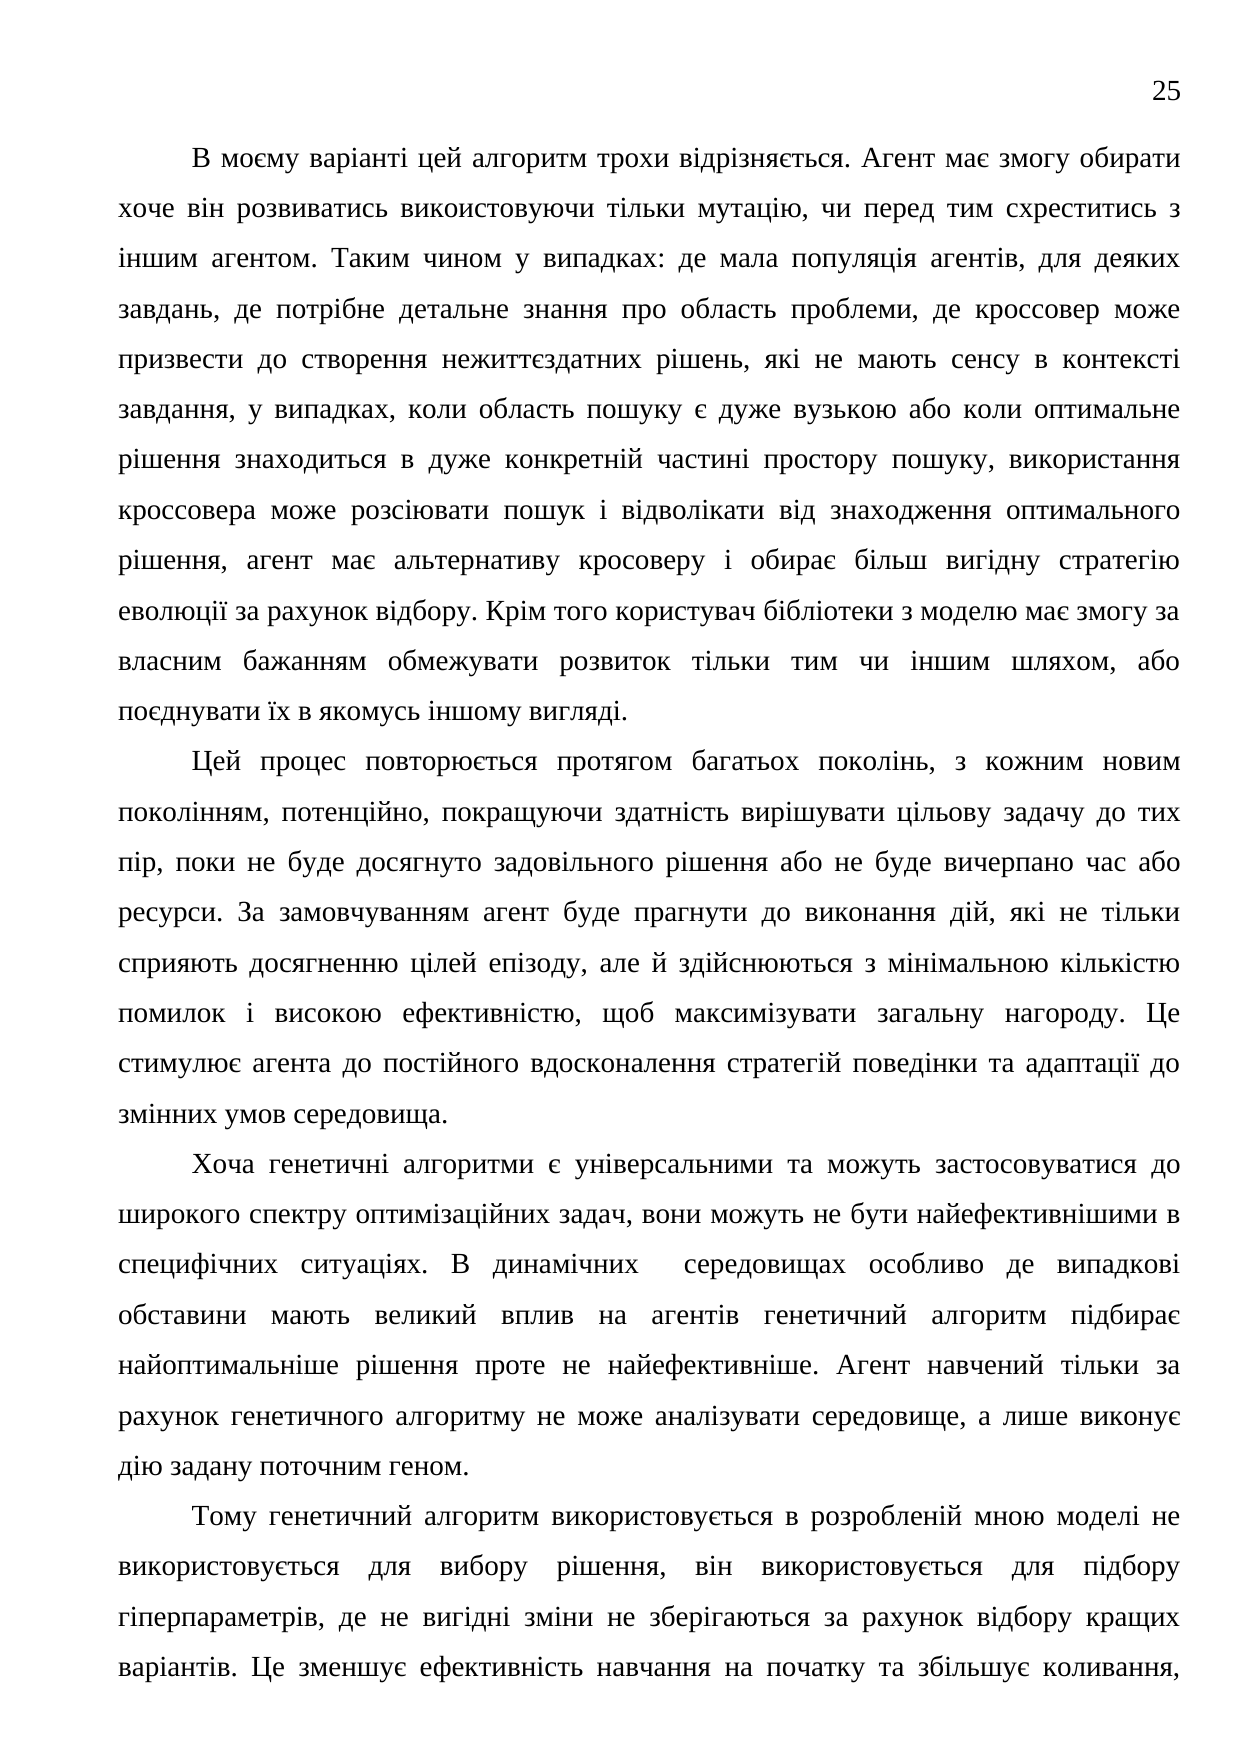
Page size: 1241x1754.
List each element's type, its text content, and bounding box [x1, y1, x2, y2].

text Хоча генетичні алгоритми є універсальними та можуть застосовуватися до широкого спектру оптимізаційних задач, вони можуть не бути найефективнішими в специфічних ситуаціях. В динамічних середовищах особливо де випадкові обставини мають великий вплив на агентів генетичний алгоритм підбирає найоптимальніше рішення проте не найефективніше. Агент навчений тільки за рахунок генетичного алгоритму не може аналізувати середовище, а лише виконує дію задану поточним геном. [118, 1146, 1181, 1481]
text В моєму варіанті цей алгоритм трохи відрізняється. Агент має змогу обирати хоче він розвиватись викоистовуючи тільки мутацію, чи перед тим схреститись з іншим агентом. Таким чином у випадках: де мала популяція агентів, для деяких завдань, де потрібне детальне знання про область проблеми, де кроссовер може призвести до створення нежиттєздатних рішень, які не мають сенсу в контексті завдання, у випадках, коли область пошуку є дуже вузькою або коли оптимальне рішення знаходиться в дуже конкретній частині простору пошуку, використання кроссовера може розсіювати пошук і відволікати від знаходження оптимального рішення, агент має альтернативу кросоверу і обирає більш вигідну стратегію еволюції за рахунок відбору. Крім того користувач бібліотеки з моделю має змогу за власним бажанням обмежувати розвиток тільки тим чи іншим шляхом, або поєднувати їх в якомусь іншому вигляді. [118, 140, 1181, 727]
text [118, 1498, 1181, 1683]
text Цей процес повторюється протягом багатьох поколінь, з кожним новим поколінням, потенційно, покращуючи здатність вирішувати цільову задачу до тих пір, поки не буде досягнуто задовільного рішення або не буде вичерпано час або ресурси. За замовчуванням агент буде прагнути до виконання дій, які не тільки сприяють досягненню цілей епізоду, але й здійснюються з мінімальною кількістю помилок і високою ефективністю, щоб максимізувати загальну нагороду. Це стимулює агента до постійного вдосконалення стратегій поведінки та адаптації до змінних умов середовища. [118, 743, 1181, 1129]
